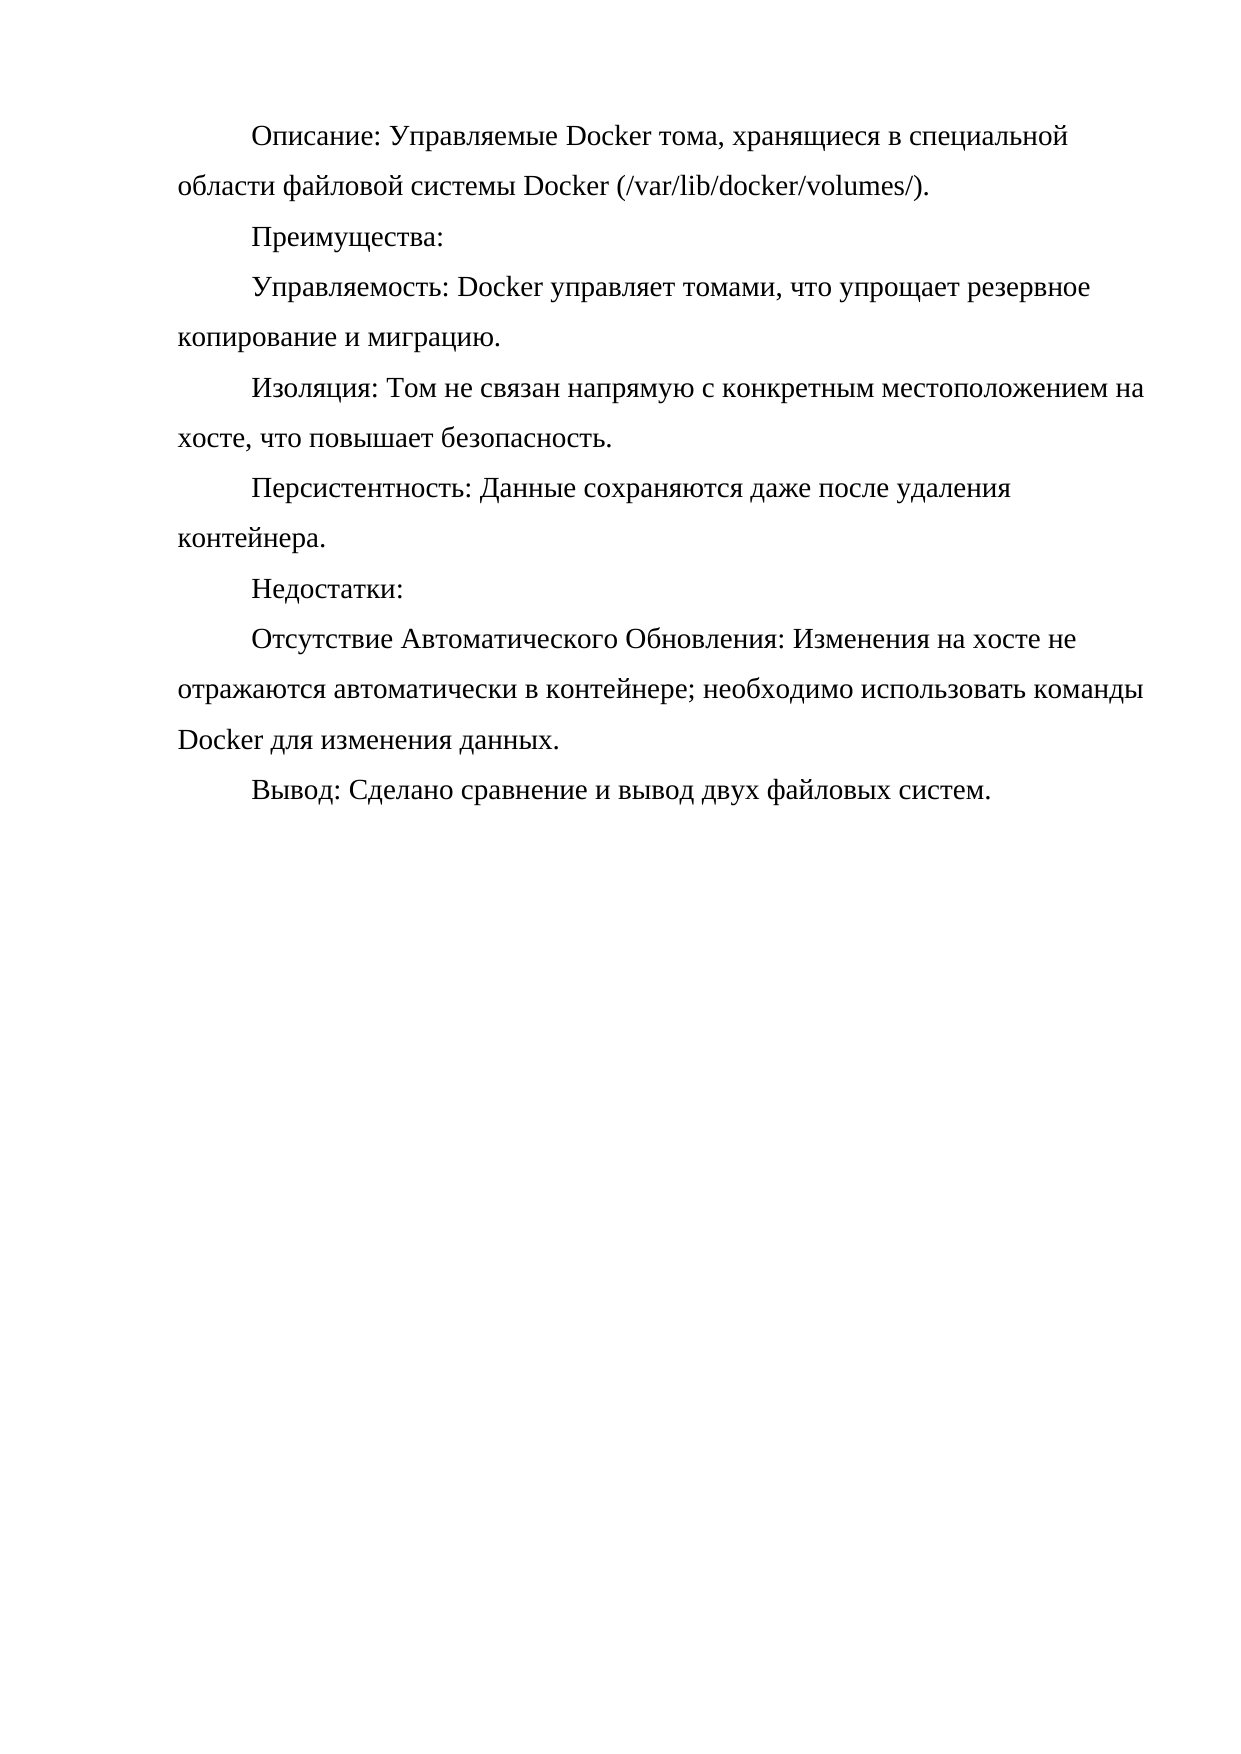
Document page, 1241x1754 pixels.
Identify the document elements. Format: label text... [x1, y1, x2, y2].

text Описание: Управляемые Docker тома, хранящиеся в специальной области файловой системы Docker (/var/lib/docker/volumes/). [177, 118, 1152, 202]
text Персистентность: Данные сохраняются даже после удаления контейнера. [177, 470, 1152, 554]
text Вывод: Сделано сравнение и вывод двух файловых систем. [177, 772, 1152, 806]
text Изоляция: Том не связан напрямую с конкретным местоположением на хосте, что повышает безопасность. [177, 370, 1152, 453]
text Преимущества: [177, 219, 1152, 252]
text Отсутствие Автоматического Обновления: Изменения на хосте не отражаются автоматически в контейнере; необходимо использовать команды Docker для изменения данных. [177, 621, 1152, 755]
text Недостатки: [177, 571, 1152, 604]
text Управляемость: Docker управляет томами, что упрощает резервное копирование и миграцию. [177, 269, 1152, 353]
